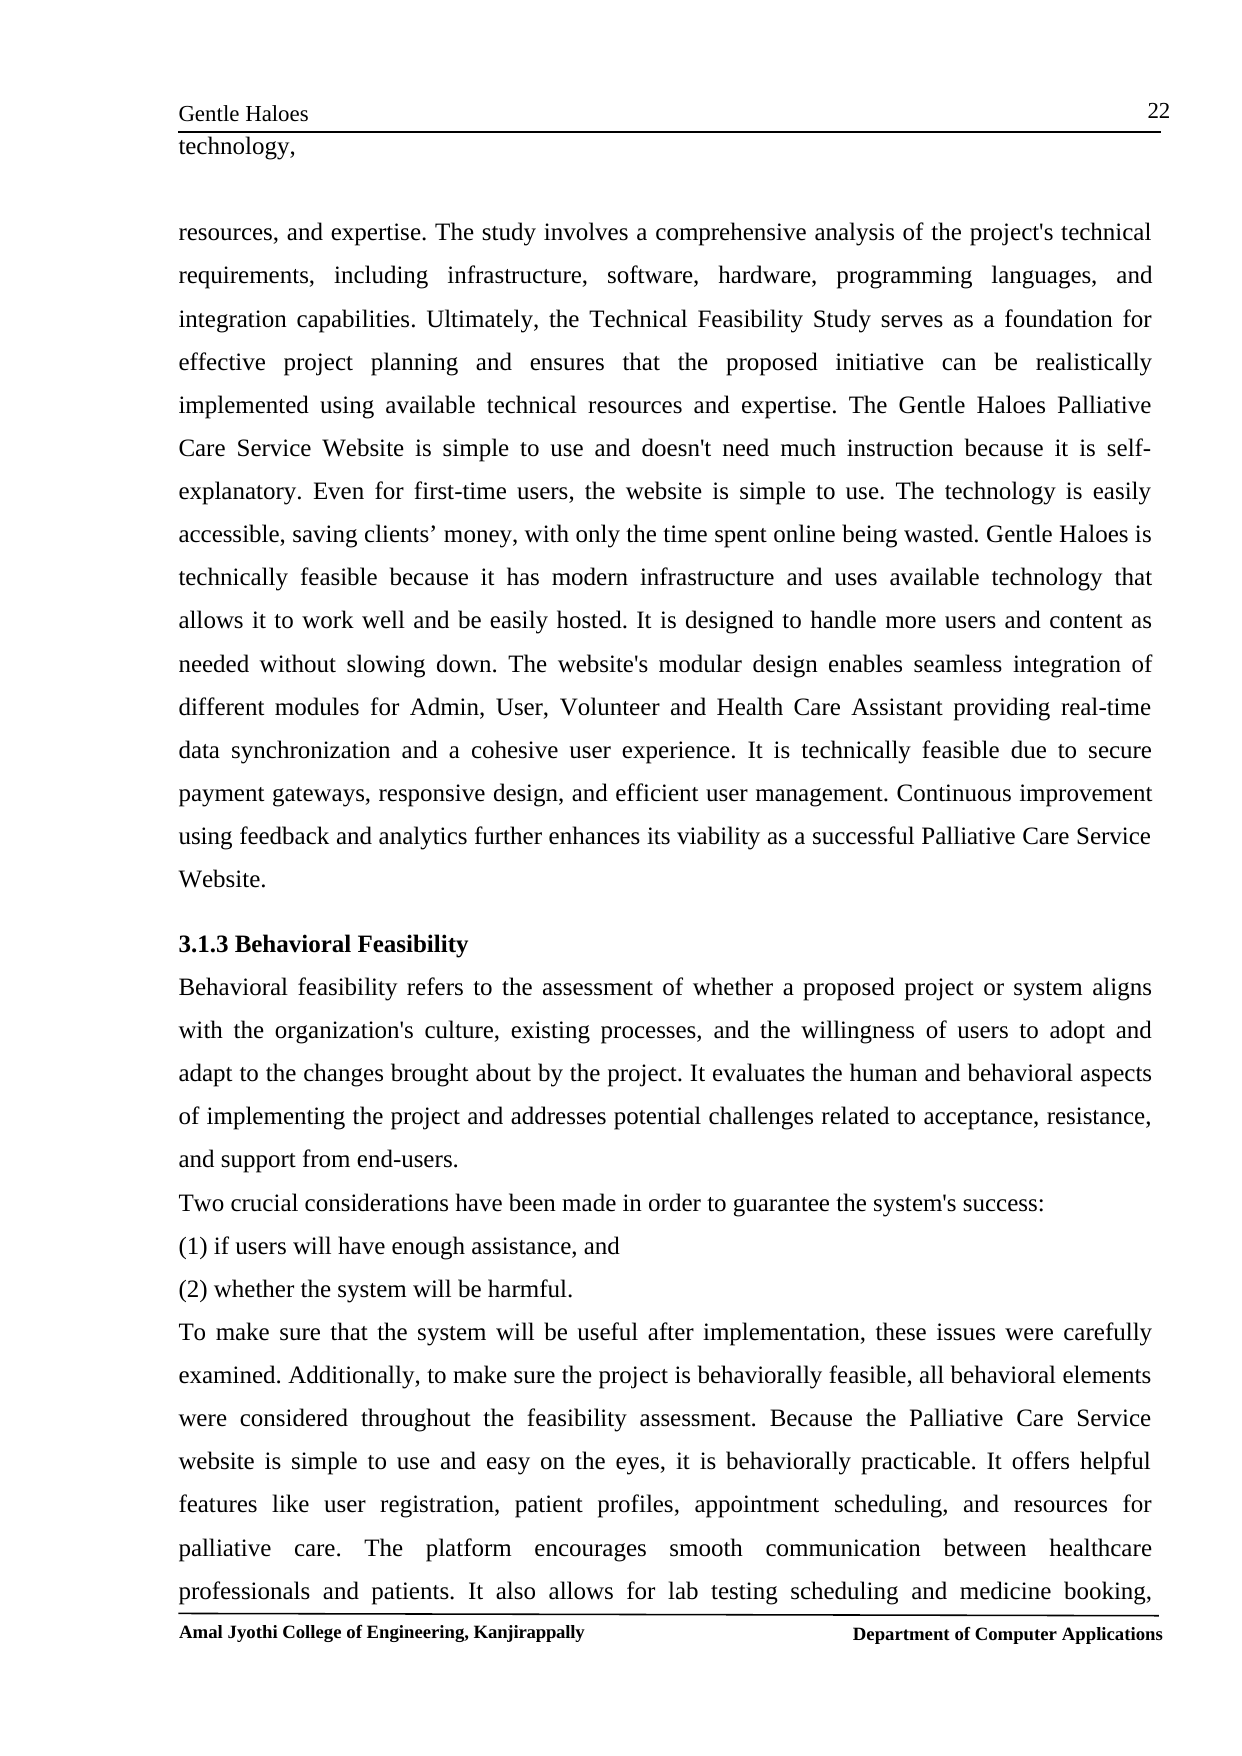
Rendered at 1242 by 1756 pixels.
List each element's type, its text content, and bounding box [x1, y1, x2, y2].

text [178, 131, 1153, 160]
text Two crucial considerations have been made in order to guarantee the system's success: [178, 1188, 1153, 1216]
text resources, and expertise. The study involves a comprehensive analysis of the project's technical requirements, including infrastructure, software, hardware, programming languages, and integration capabilities. Ultimately, the Technical Feasibility Study serves as a foundation for effective project planning and ensures that the proposed initiative can be realistically implemented using available technical resources and expertise. The Gentle Haloes Palliative Care Service Website is simple to use and doesn't need much instruction because it is self-explanatory. Even for first-time users, the website is simple to use. The technology is easily accessible, saving clients’ money, with only the time spent online being wasted. Gentle Haloes is technically feasible because it has modern infrastructure and uses available technology that allows it to work well and be easily hosted. It is designed to handle more users and content as needed without slowing down. The website's modular design enables seamless integration of different modules for Admin, User, Volunteer and Health Care Assistant providing real-time data synchronization and a cohesive user experience. It is technically feasible due to secure payment gateways, responsive design, and efficient user management. Continuous improvement using feedback and analytics further enhances its viability as a successful Palliative Care Service Website. [178, 217, 1153, 893]
text (1) if users will have enough assistance, and [178, 1231, 1153, 1259]
subtitle Behavioral Feasibility [178, 929, 1017, 958]
text (2) whether the system will be harmful. [178, 1274, 1153, 1303]
text Behavioral feasibility refers to the assessment of whether a proposed project or system aligns with the organization's culture, existing processes, and the willingness of users to adopt and adapt to the changes brought about by the project. It evaluates the human and behavioral aspects of implementing the project and addresses potential challenges related to acceptance, resistance, and support from end-users. [178, 972, 1153, 1173]
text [178, 1317, 1153, 1604]
